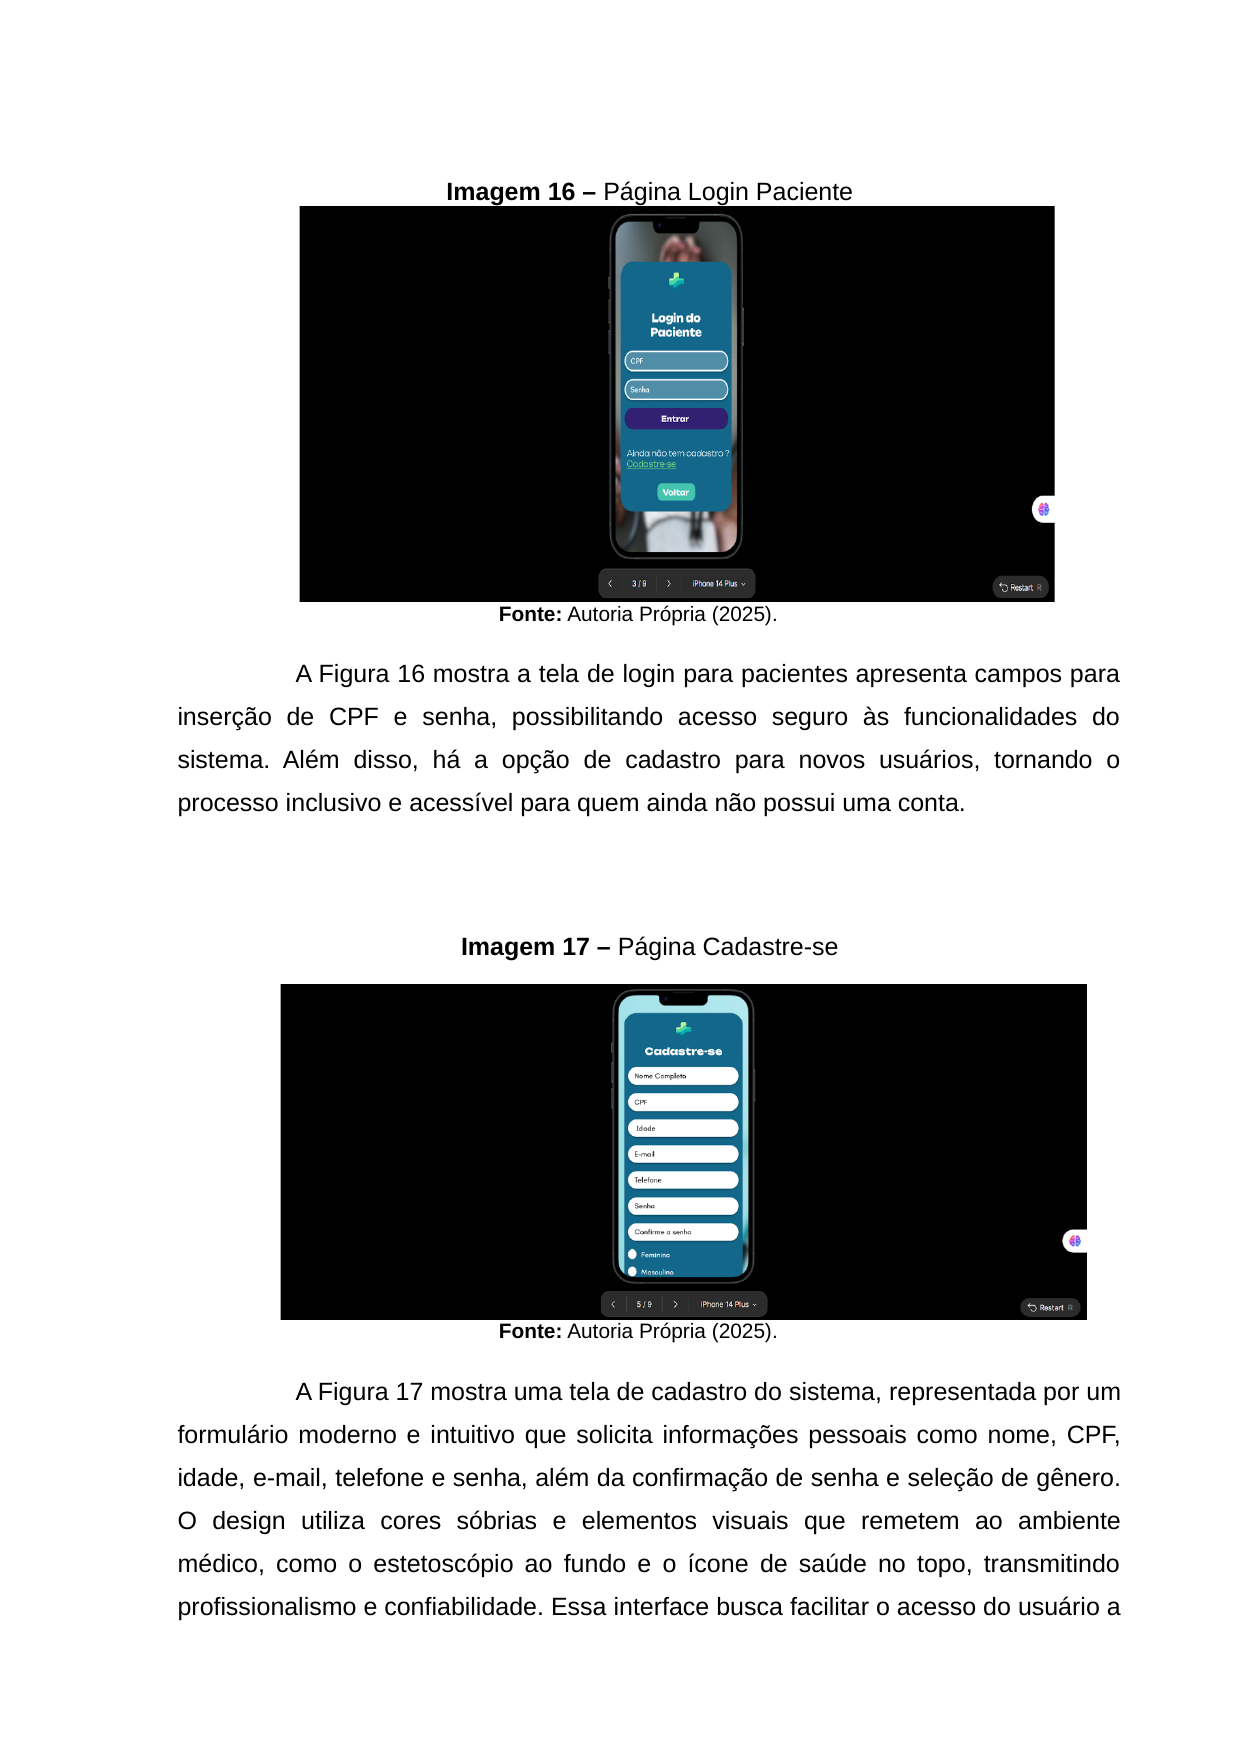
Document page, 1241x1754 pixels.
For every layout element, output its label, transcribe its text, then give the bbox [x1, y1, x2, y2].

text Fonte: Autoria Própria (2025). [177, 1319, 1099, 1343]
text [177, 1377, 1122, 1621]
text Fonte: Autoria Própria (2025). [177, 601, 1099, 625]
picture [299, 206, 1055, 602]
text A Figura 16 mostra a tela de login para pacientes apresenta campos para inserção de CPF e senha, possibilitando acesso seguro às funcionalidades do sistema. Além disso, há a opção de cadastro para novos usuários, tornando o processo inclusivo e acessível para quem ainda não possui uma conta. [177, 659, 1122, 817]
picture [280, 984, 1087, 1320]
text Imagem 16 – Página Login Paciente [281, 177, 1019, 206]
text Imagem 17 – Página Cadastre-se [281, 932, 1019, 961]
